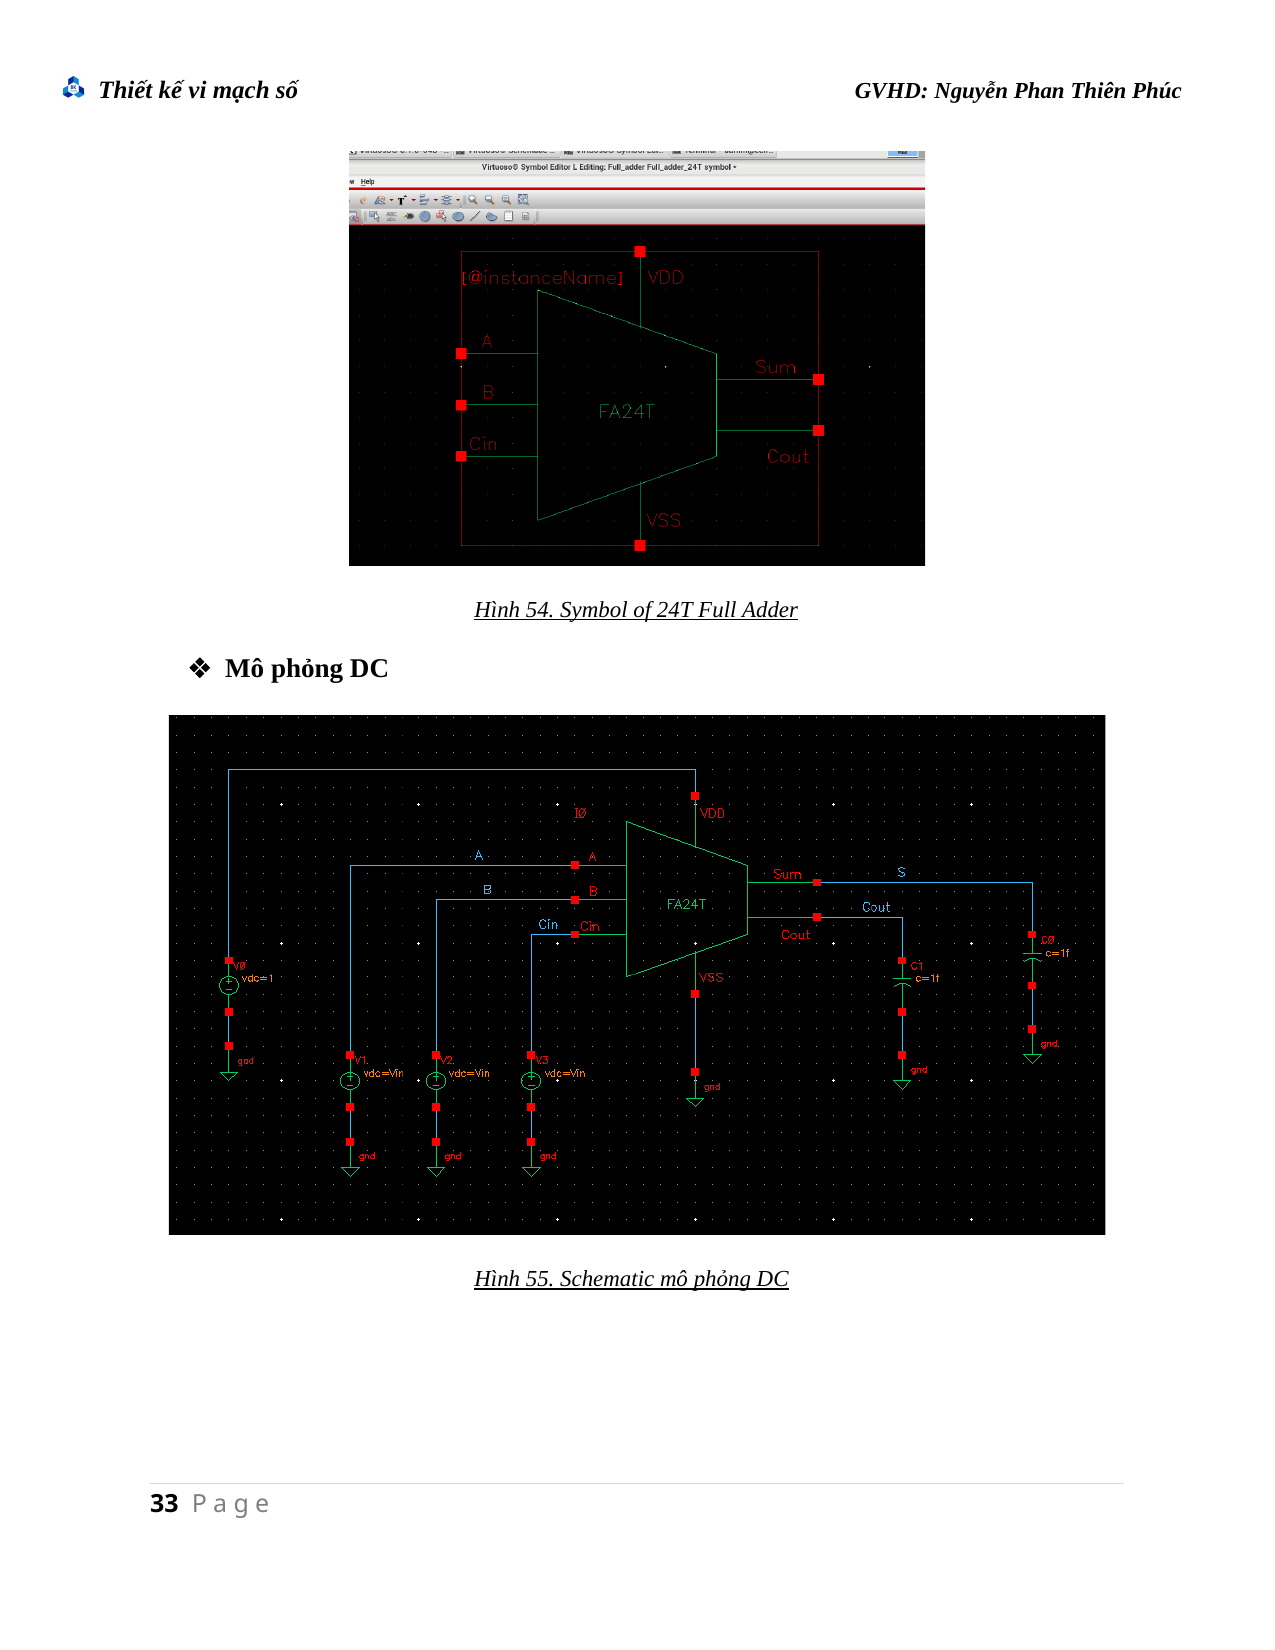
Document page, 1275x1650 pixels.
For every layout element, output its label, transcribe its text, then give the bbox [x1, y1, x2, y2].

list Mô phỏng DC [187, 652, 1124, 683]
picture [61, 75, 86, 99]
list Hình 55. Schematic mô phỏng DC [141, 1265, 1124, 1292]
picture [349, 151, 926, 566]
text Hình 54. Symbol of 24T Full Adder [150, 596, 1124, 622]
picture [168, 715, 1106, 1235]
